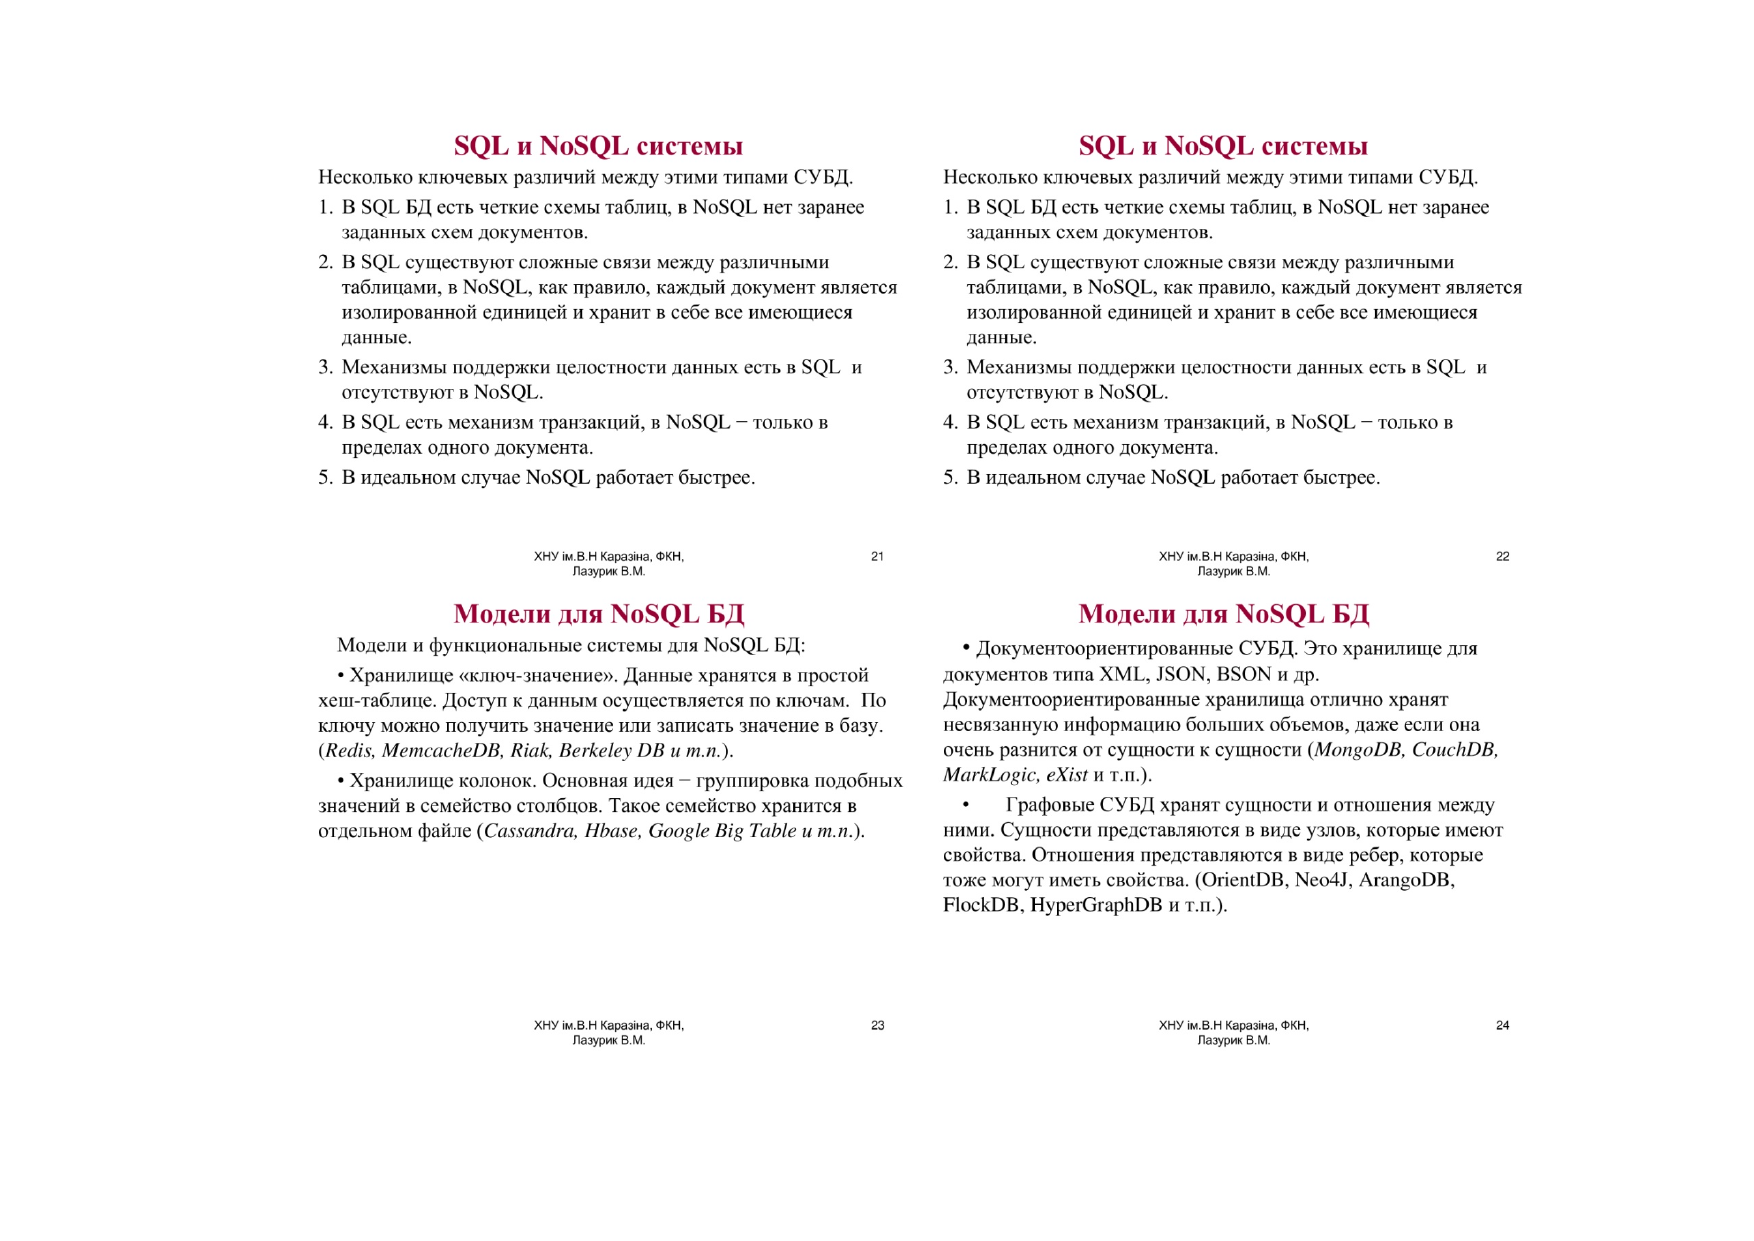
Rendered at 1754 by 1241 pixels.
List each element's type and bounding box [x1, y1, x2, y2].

picture [296, 118, 1547, 1056]
